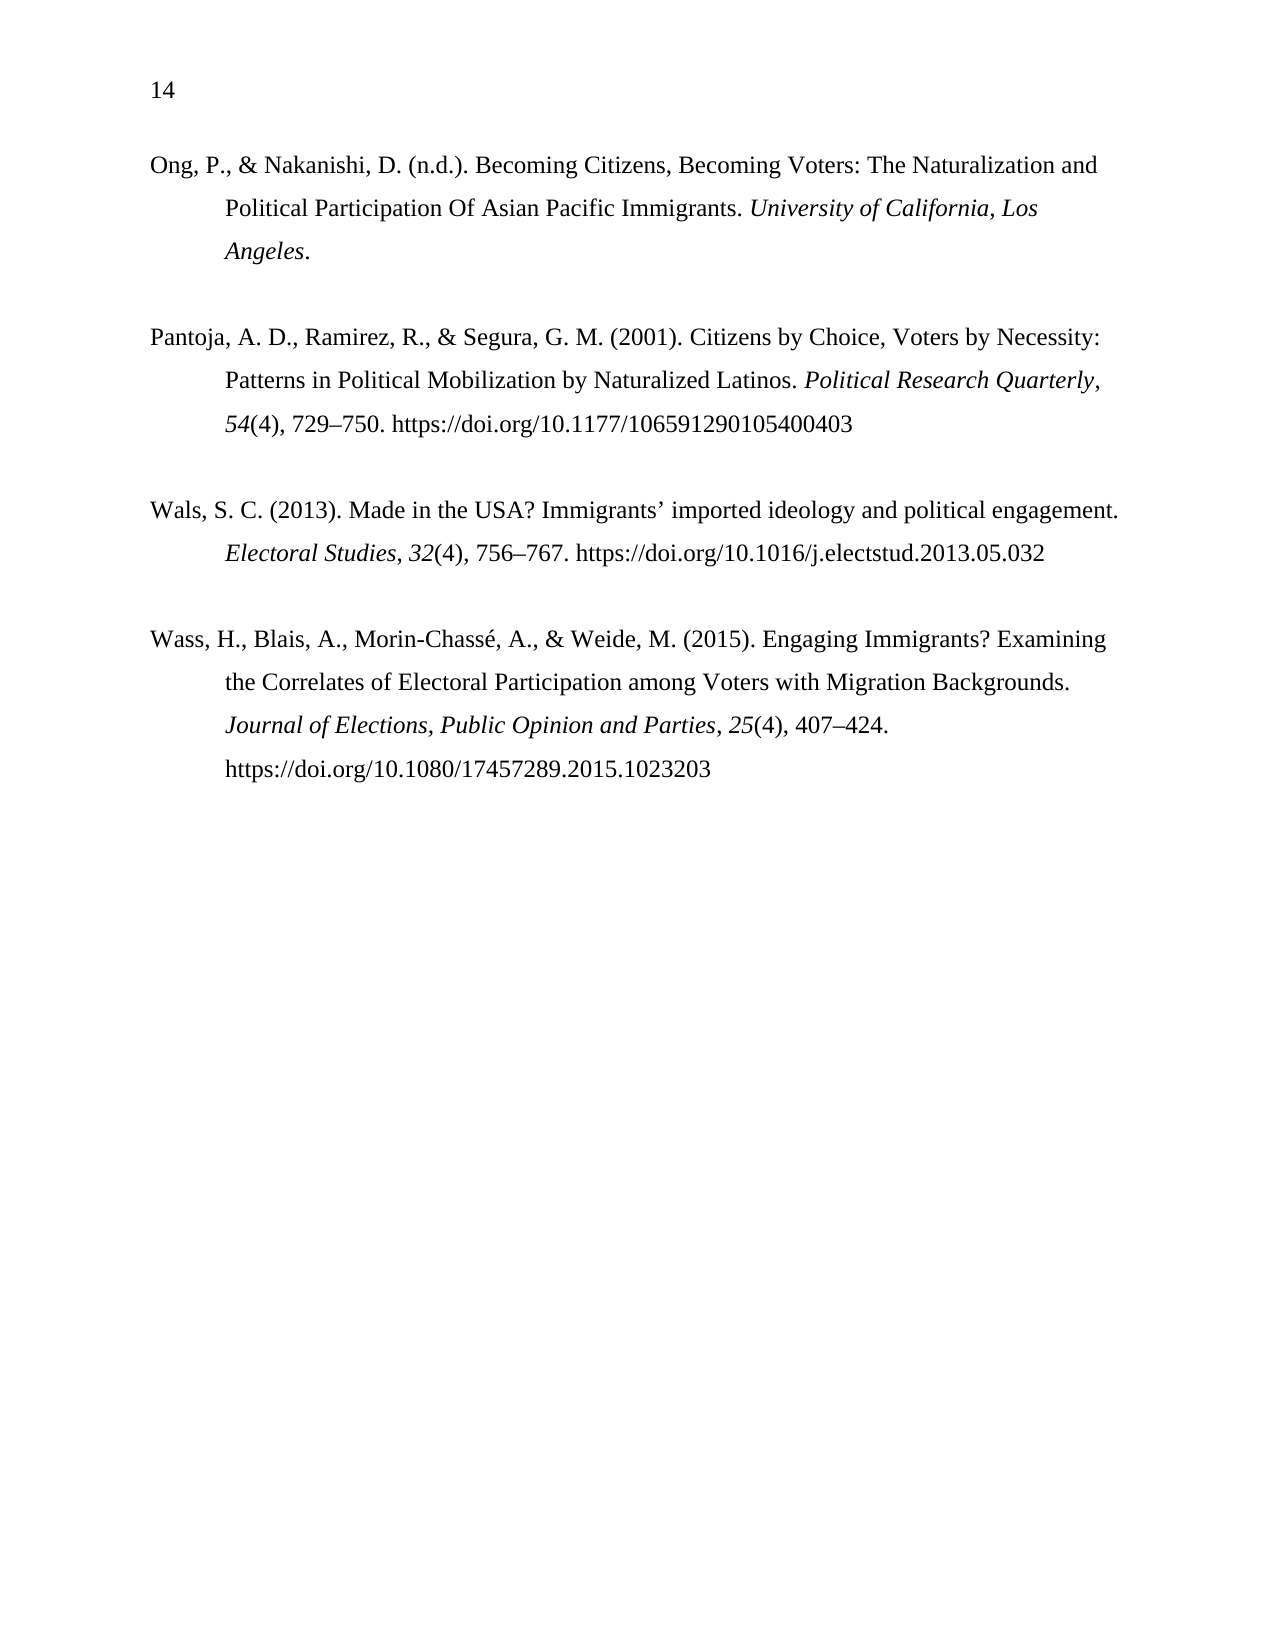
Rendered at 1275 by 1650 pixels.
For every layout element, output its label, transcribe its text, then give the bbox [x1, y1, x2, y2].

text Wass, H., Blais, A., Morin-Chassé, A., & Weide, M. (2015). Engaging Immigrants? Examining the Correlates of Electoral Participation among Voters with Migration Backgrounds. Journal of Elections, Public Opinion and Parties, 25(4), 407–424. https://doi.org/10.1080/17457289.2015.1023203 [150, 624, 1125, 782]
text Pantoja, A. D., Ramirez, R., & Segura, G. M. (2001). Citizens by Choice, Voters by Necessity: Patterns in Political Mobilization by Naturalized Latinos. Political Research Quarterly, 54(4), 729–750. https://doi.org/10.1177/106591290105400403 [150, 322, 1125, 437]
text Ong, P., & Nakanishi, D. (n.d.). Becoming Citizens, Becoming Voters: The Naturalization and Political Participation Of Asian Pacific Immigrants. University of California, Los Angeles. [150, 150, 1125, 265]
text Wals, S. C. (2013). Made in the USA? Immigrants’ imported ideology and political engagement. Electoral Studies, 32(4), 756–767. https://doi.org/10.1016/j.electstud.2013.05.032 [150, 495, 1125, 567]
